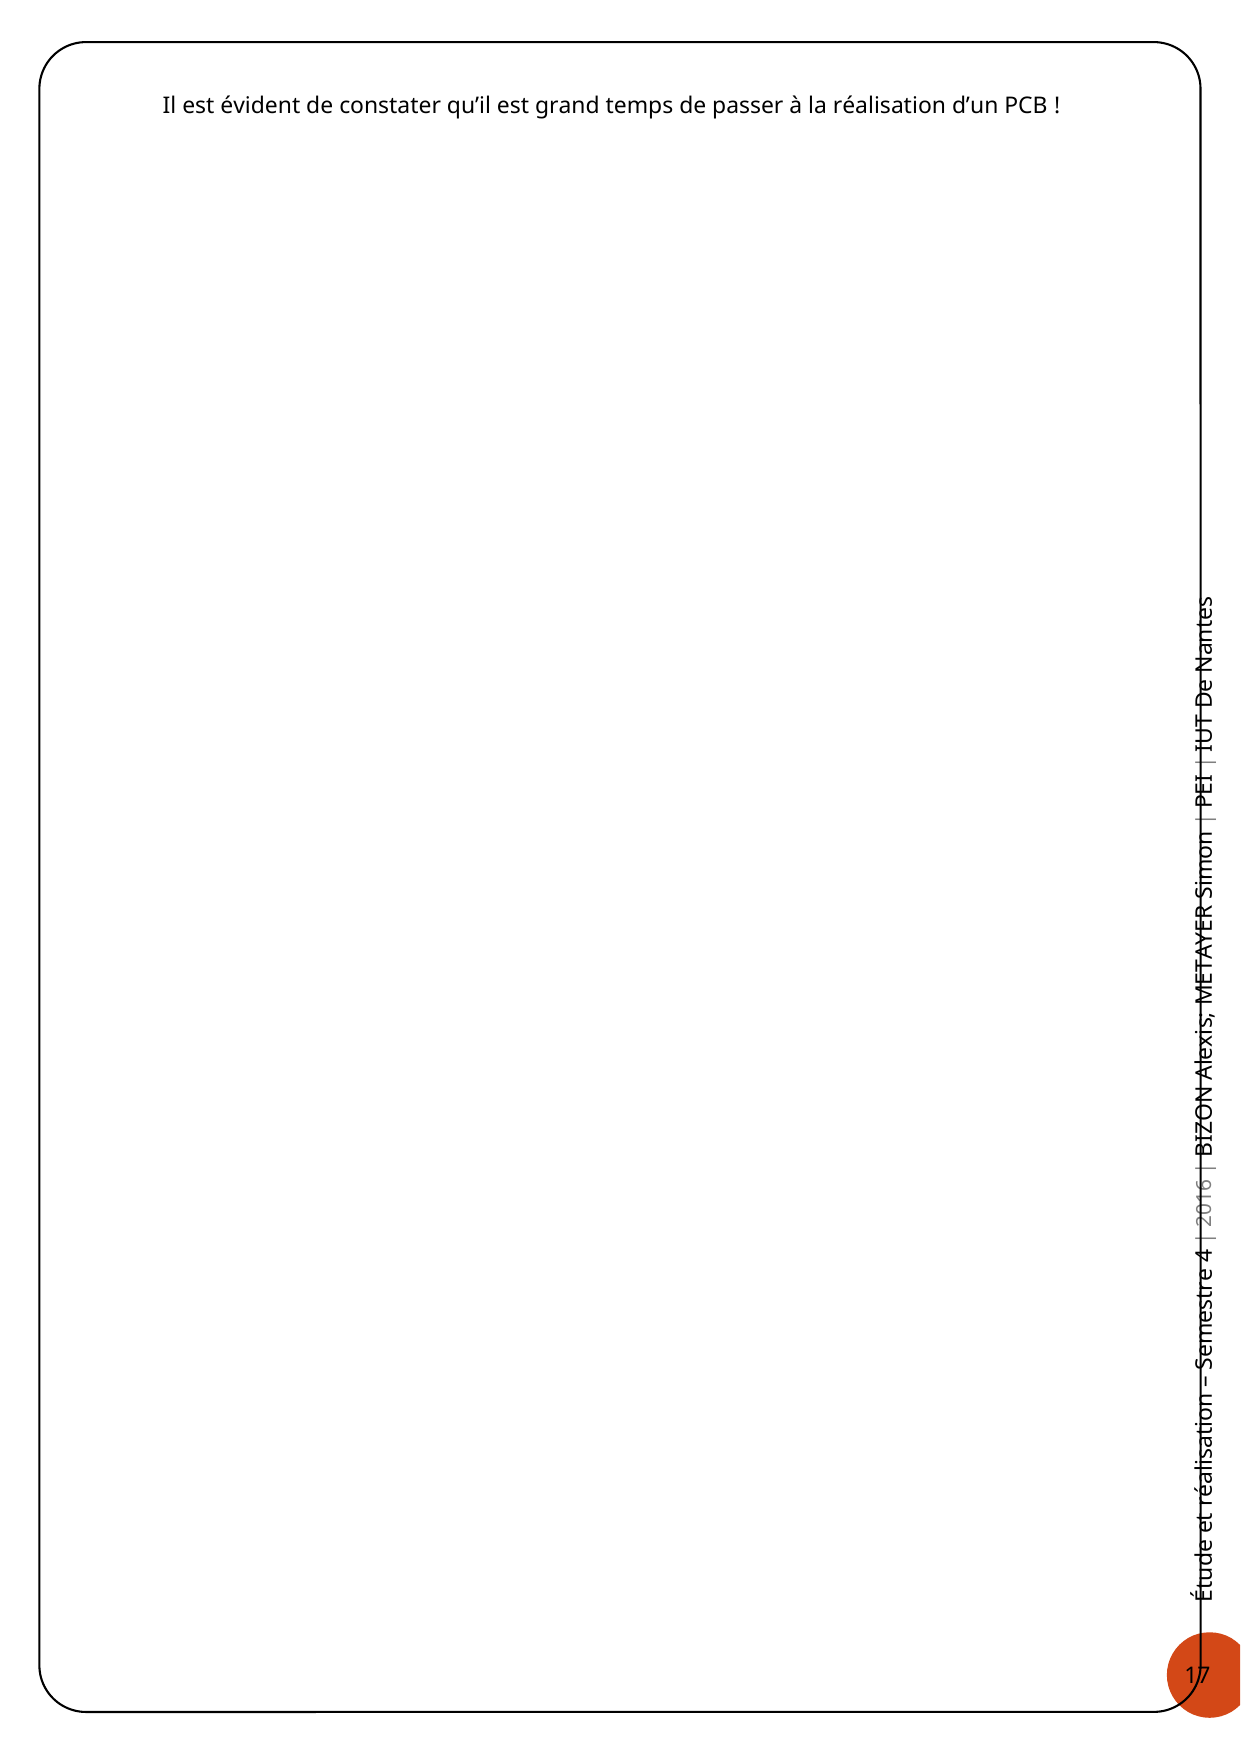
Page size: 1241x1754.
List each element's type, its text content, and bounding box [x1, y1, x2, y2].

text Il est évident de constater qu’il est grand temps de passer à la réalisation d’un PCB ! [89, 89, 1166, 120]
